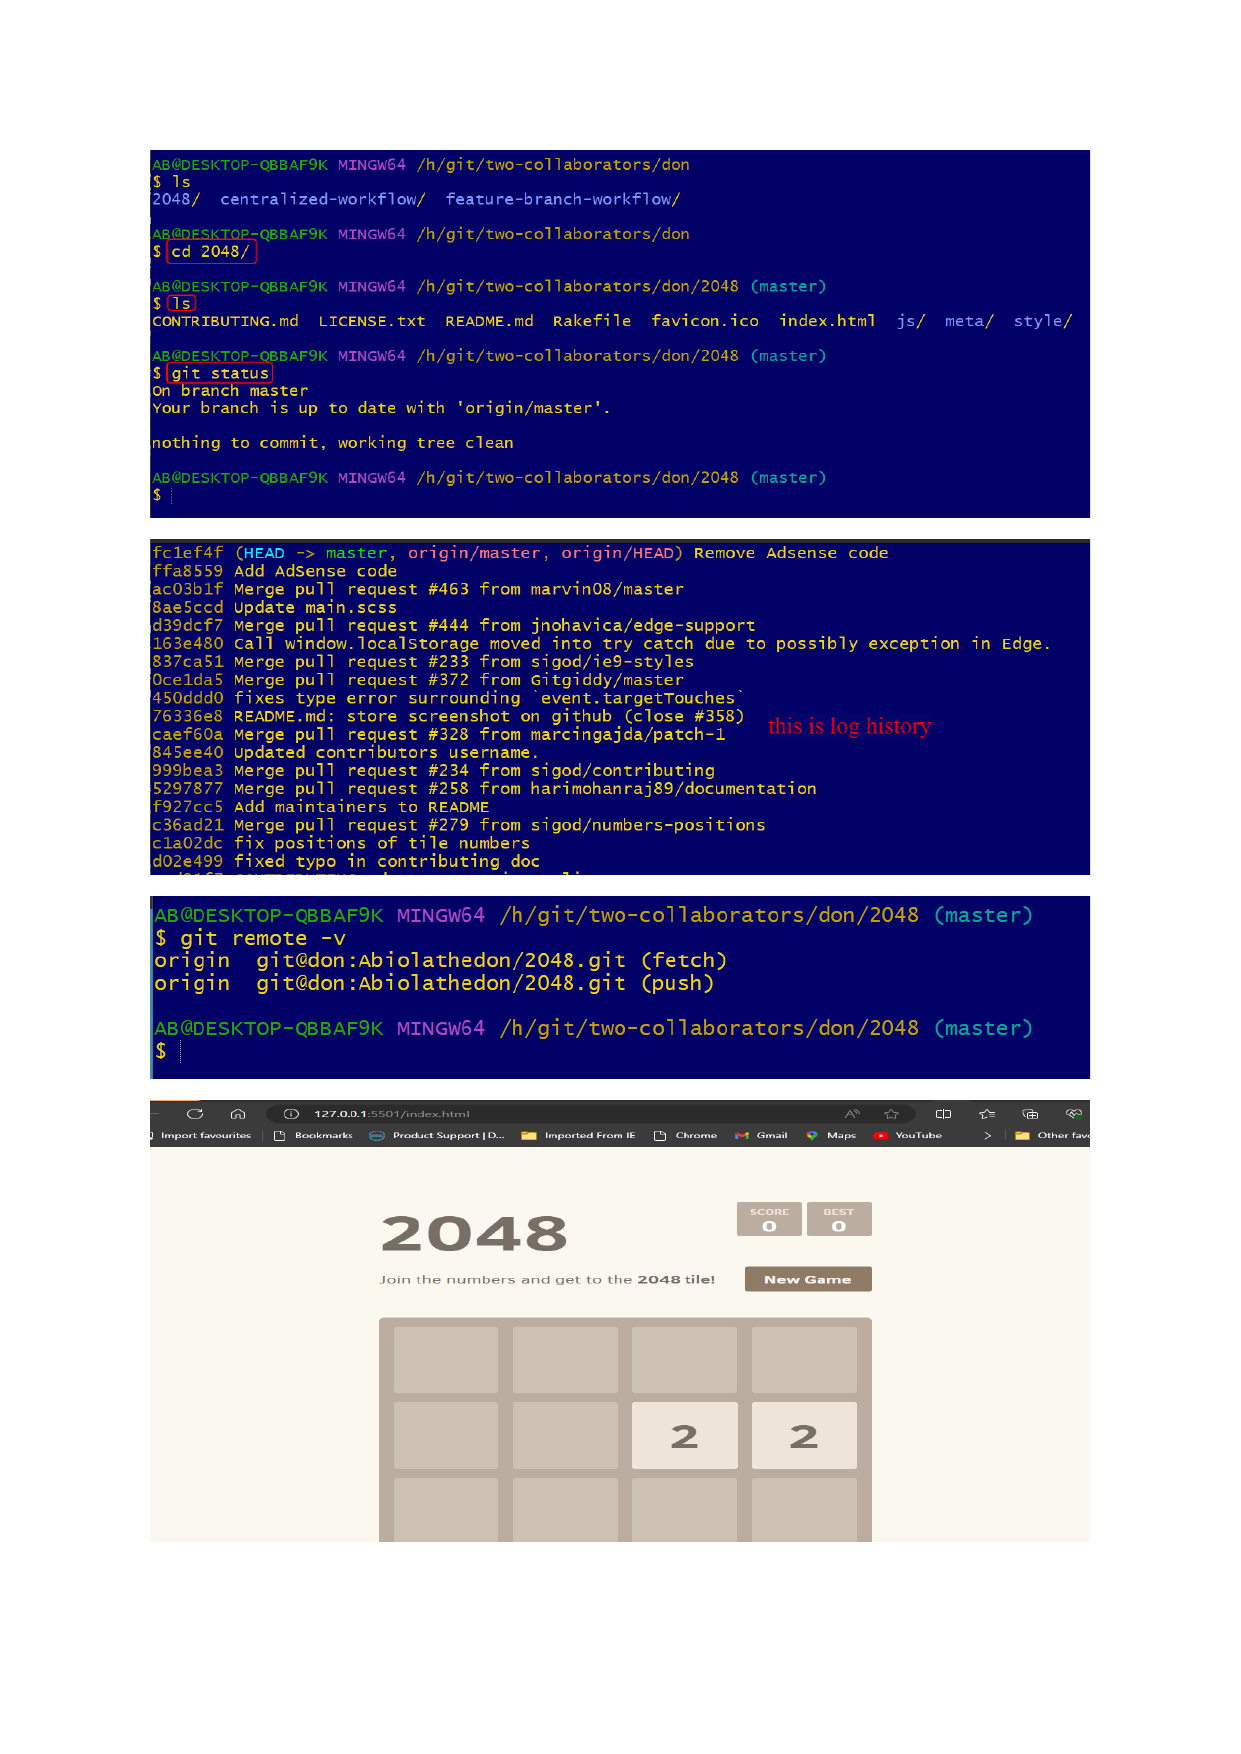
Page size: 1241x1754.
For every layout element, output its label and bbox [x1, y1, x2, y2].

picture [150, 896, 1091, 1079]
picture [150, 1100, 1090, 1542]
picture [150, 150, 1091, 518]
picture [150, 539, 1091, 875]
